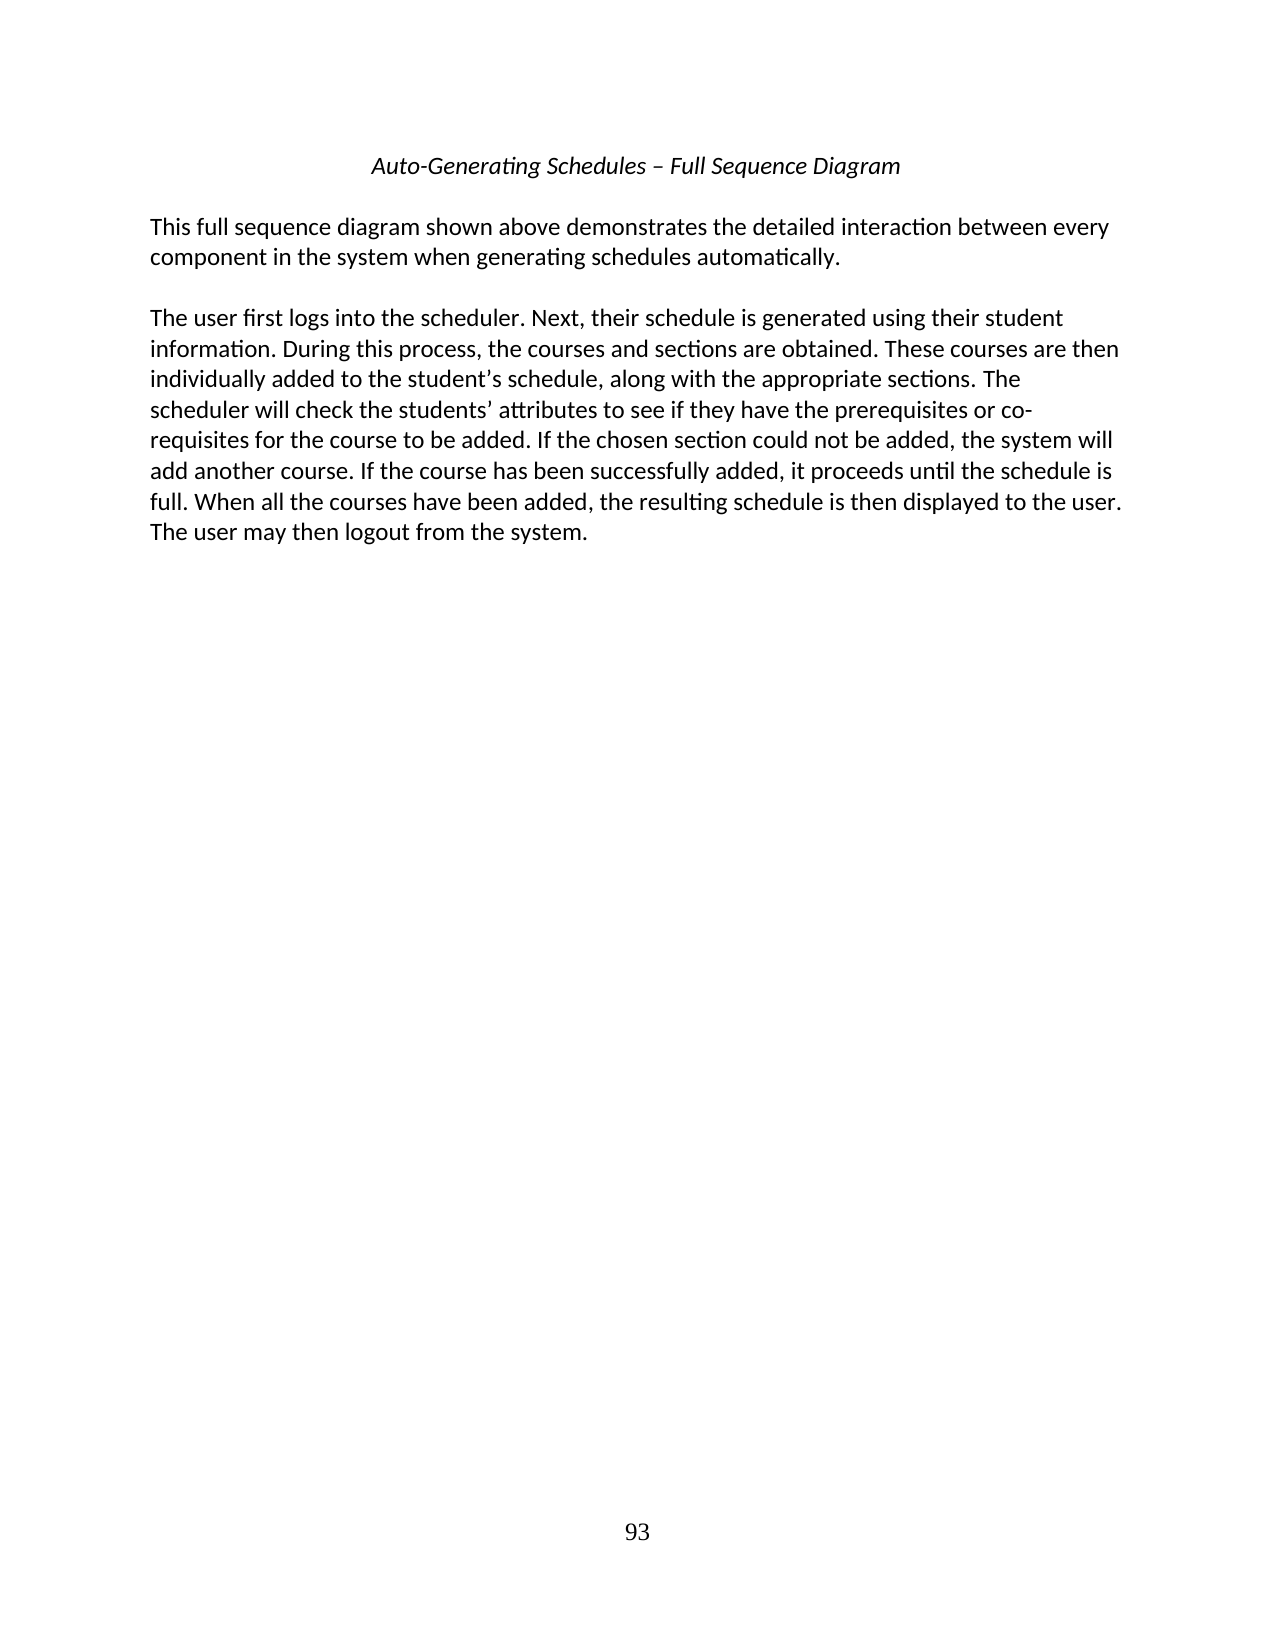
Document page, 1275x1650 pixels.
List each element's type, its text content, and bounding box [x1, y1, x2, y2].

text The user first logs into the scheduler. Next, their schedule is generated using their student information. During this process, the courses and sections are obtained. These courses are then individually added to the student’s schedule, along with the appropriate sections. The scheduler will check the students’ attributes to see if they have the prerequisites or co-requisites for the course to be added. If the chosen section could not be added, the system will add another course. If the course has been successfully added, it proceeds until the schedule is full. When all the courses have been added, the resulting schedule is then displayed to the user. The user may then logout from the system. [150, 303, 1125, 547]
text This full sequence diagram shown above demonstrates the detailed interaction between every component in the system when generating schedules automatically. [150, 211, 1125, 272]
text Auto-Generating Schedules – Full Sequence Diagram [150, 150, 1125, 181]
